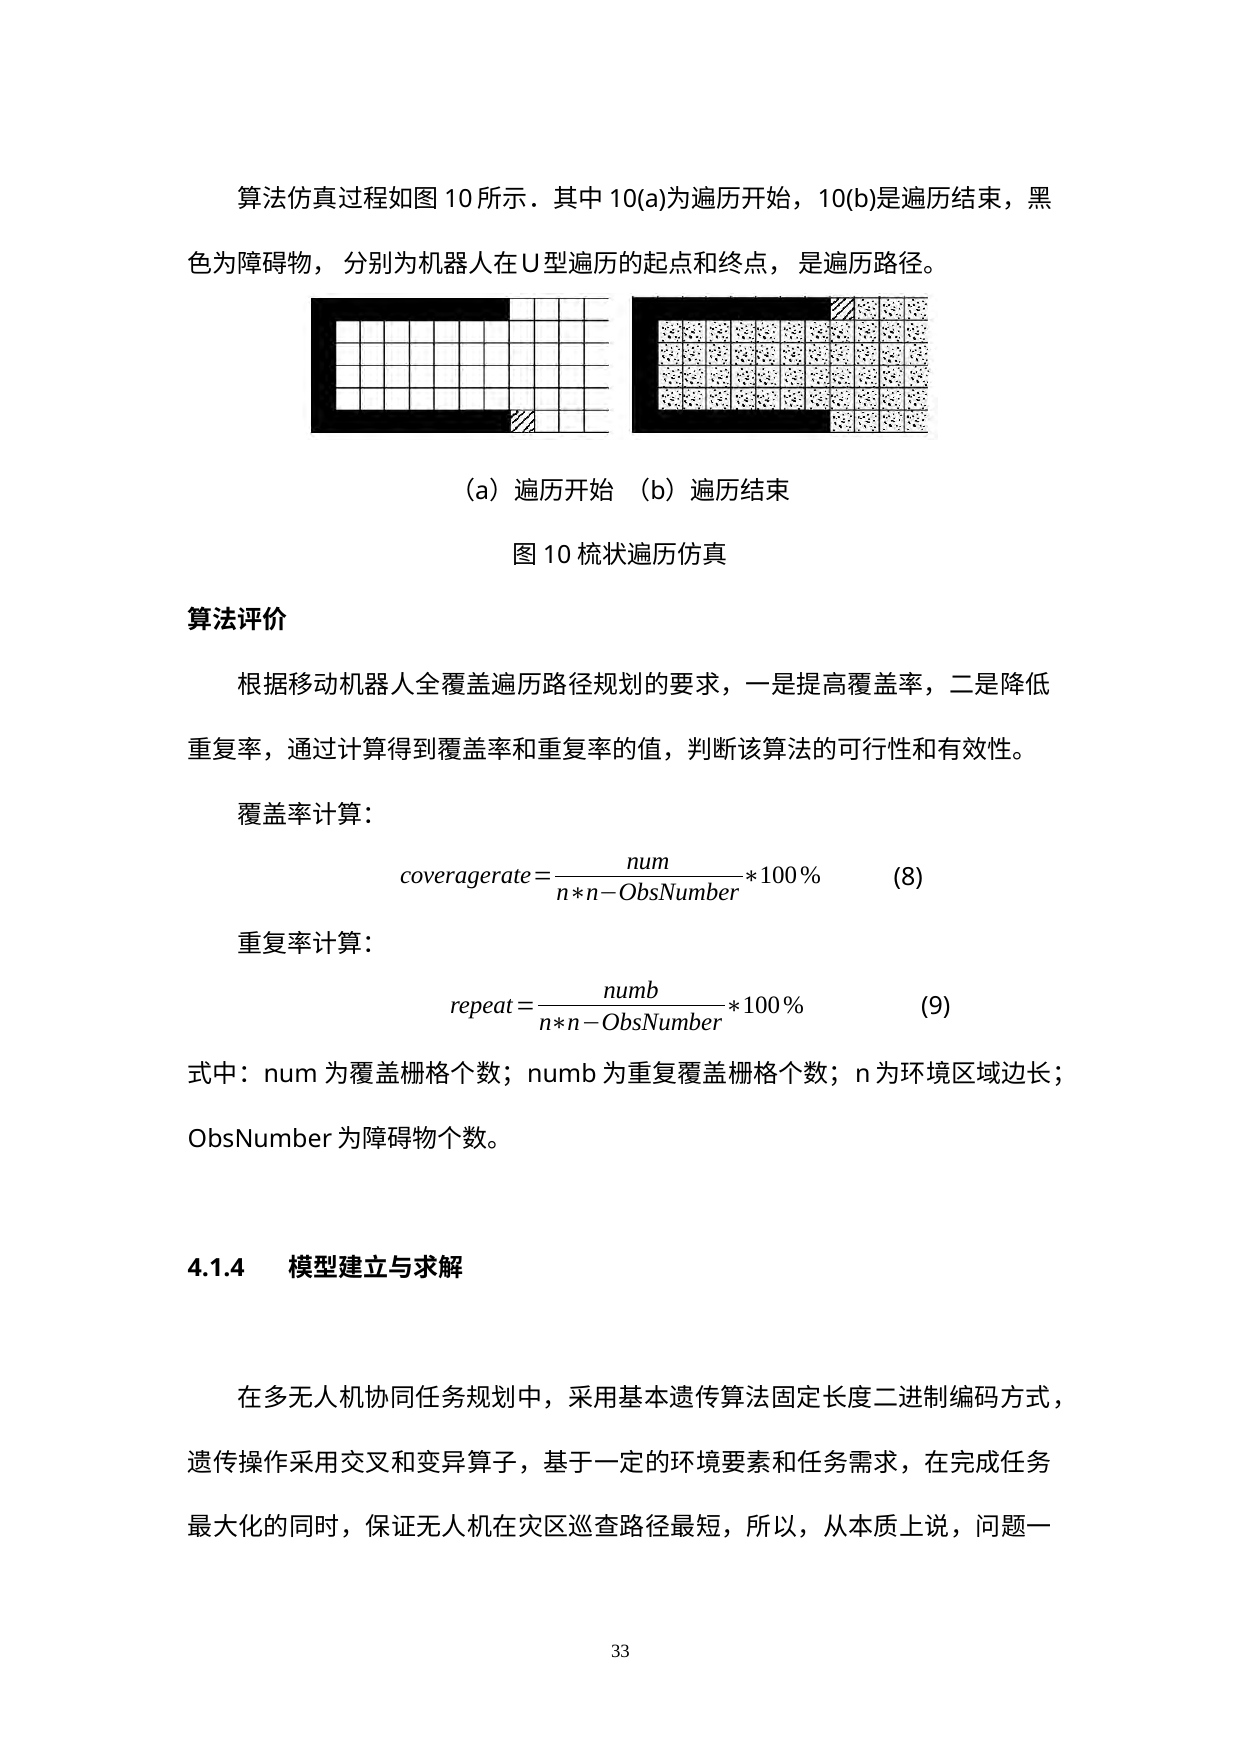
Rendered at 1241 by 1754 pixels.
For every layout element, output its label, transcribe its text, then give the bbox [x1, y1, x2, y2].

text 算法评价 [187, 585, 1053, 650]
text （a）遍历开始 （b）遍历结束 [187, 456, 1053, 521]
text (8) [187, 844, 1053, 909]
text 重复率计算： [187, 909, 1053, 974]
text 覆盖率计算： [187, 780, 1053, 844]
subtitle 模型建立与求解 [187, 1233, 1053, 1298]
text 算法仿真过程如图10所示．其中10(a)为遍历开始，10(b)是遍历结束，黑色为障碍物， 分别为机器人在Ｕ型遍历的起点和终点， 是遍历路径。 [187, 164, 1053, 294]
text 根据移动机器人全覆盖遍历路径规划的要求，一是提高覆盖率，二是降低重复率，通过计算得到覆盖率和重复率的值，判断该算法的可行性和有效性。 [187, 650, 1053, 780]
text (9) [187, 974, 1053, 1039]
text 式中：num 为覆盖栅格个数；numb为重复覆盖栅格个数；n为环境区域边长；ObsNumber为障碍物个数。 [187, 1039, 1053, 1168]
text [187, 1363, 1053, 1557]
text 图10 梳状遍历仿真 [187, 521, 1053, 585]
